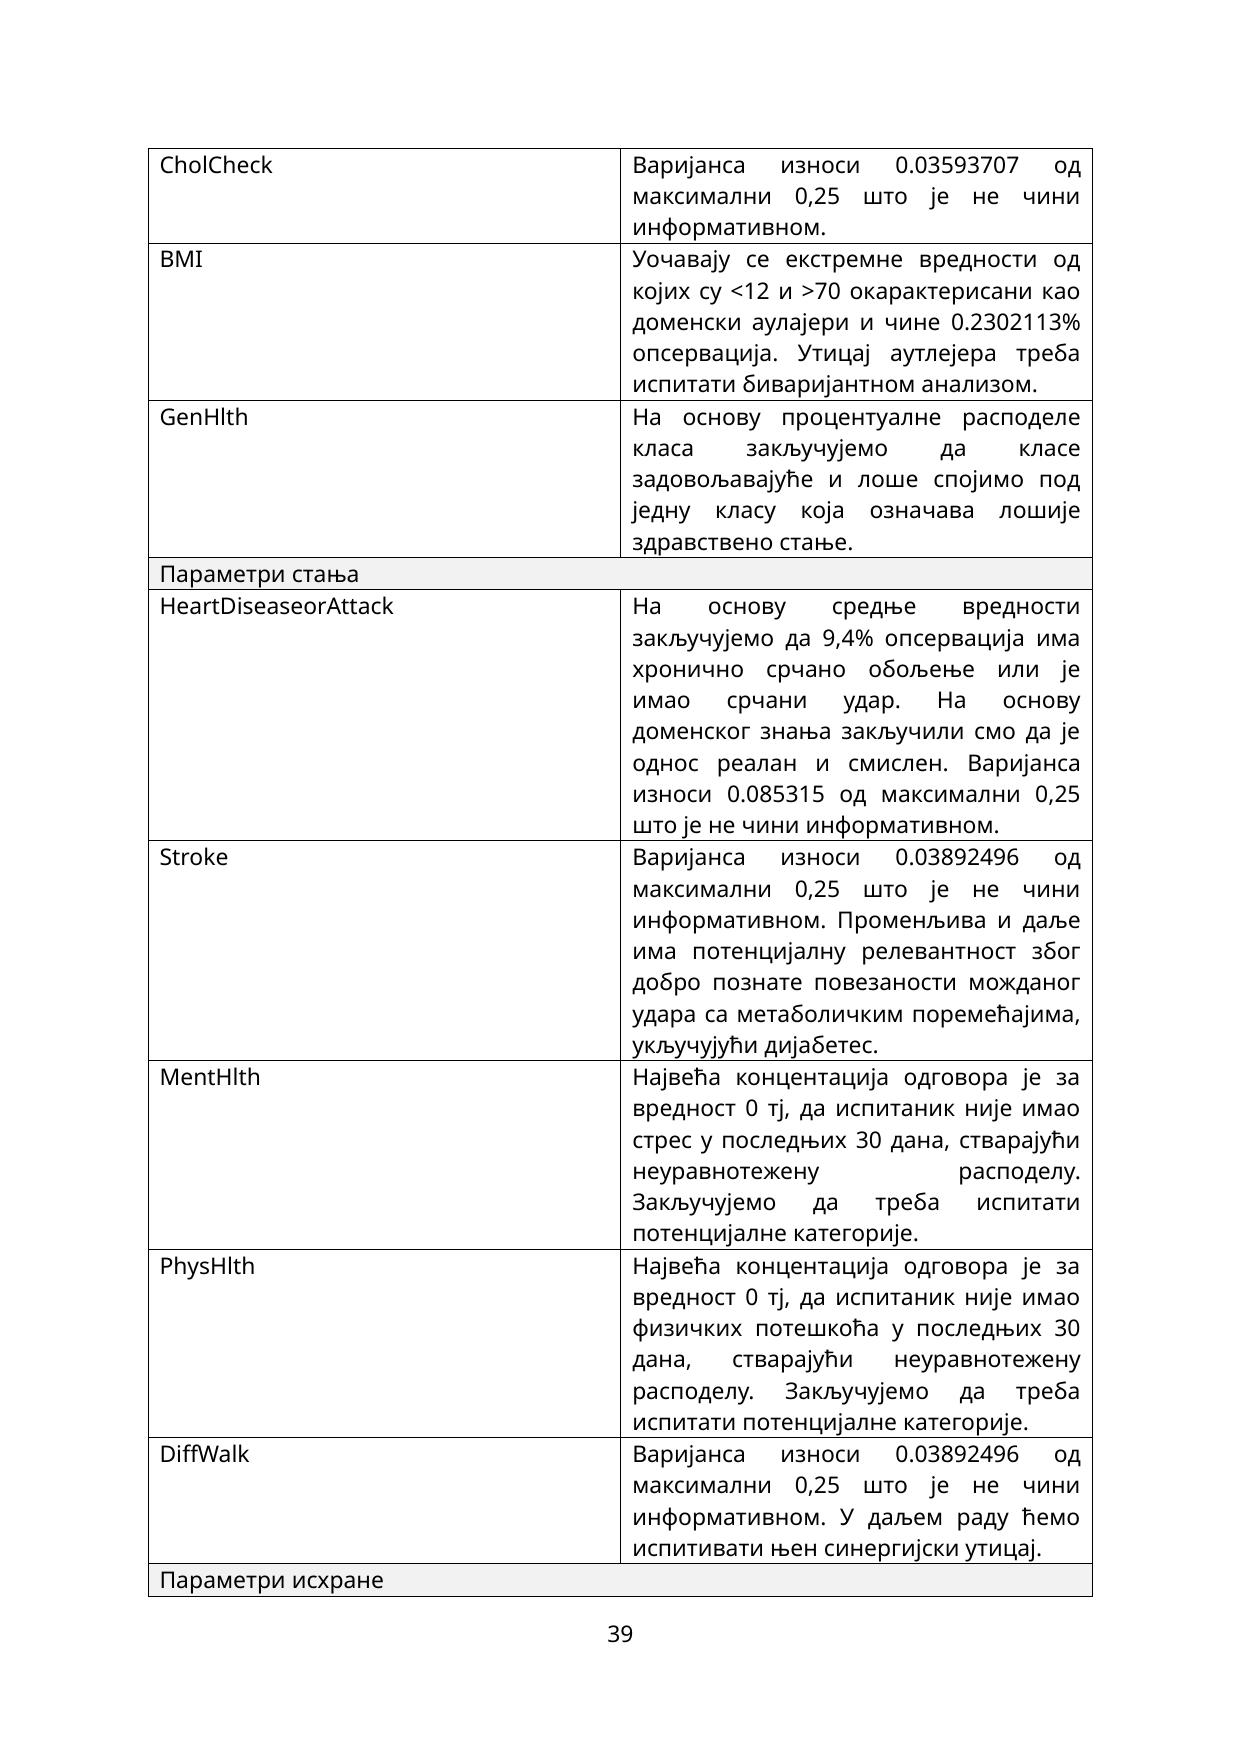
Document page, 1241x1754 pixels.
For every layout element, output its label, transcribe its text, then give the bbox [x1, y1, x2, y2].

table_cell Параметри исхране [149, 1564, 1092, 1596]
table_cell На основу средње вредности закључујемо да 9,4% опсервација има хронично срчано обољење или је имао срчани удар. На основу доменског знања закључили смо да је однос реалан и смислен. Варијанса износи 0.085315 од максимални 0,25 што је не чини информативном. [621, 590, 1092, 840]
table_cell Stroke [149, 841, 620, 1060]
table_cell Највећа концентација одговора је за вредност 0 тј, да испитаник није имао физичких потешкоћа у последњих 30 дана, стварајући неуравнотежену расподелу. Закључујемо да треба испитати потенцијалне категорије. [621, 1250, 1092, 1437]
table_cell Уочавају се екстремне вредности од којих су <12 и >70 окарактерисани као доменски аулајери и чине 0.2302113% опсервација. Утицај аутлејера треба испитати биваријантном анализом. [621, 244, 1092, 400]
table_cell Варијанса износи 0.03593707 од максимални 0,25 што је не чини информативном. [621, 149, 1092, 242]
table_cell HeartDiseaseorAttack [149, 590, 620, 840]
table_cell PhysHlth [149, 1250, 620, 1437]
table_cell Највећа концентација одговора је за вредност 0 тј, да испитаник није имао стрес у последњих 30 дана, стварајући неуравнотежену расподелу. Закључујемо да треба испитати потенцијалне категорије. [621, 1061, 1092, 1249]
table_cell BMI [149, 244, 620, 400]
table_cell Варијанса износи 0.03892496 од максимални 0,25 што је не чини информативном. Променљива и даље има потенцијалну релевантност због добро познате повезаности можданог удара са метаболичким поремећајима, укључујући дијабетес. [621, 841, 1092, 1060]
table_cell CholCheck [149, 149, 620, 242]
table_cell GenHlth [149, 401, 620, 557]
table_cell DiffWalk [149, 1438, 620, 1563]
table_cell MentHlth [149, 1061, 620, 1249]
table_cell Параметри стања [149, 558, 1092, 589]
table_cell На основу процентуалне расподеле класа закључујемо да класе задовољавајуће и лоше спојимо под једну класу која означава лошије здравствено стање. [621, 401, 1092, 557]
table_cell Варијанса износи 0.03892496 од максимални 0,25 што је не чини информативном. У даљем раду ћемо испитивати њен синергијски утицај. [621, 1438, 1092, 1563]
